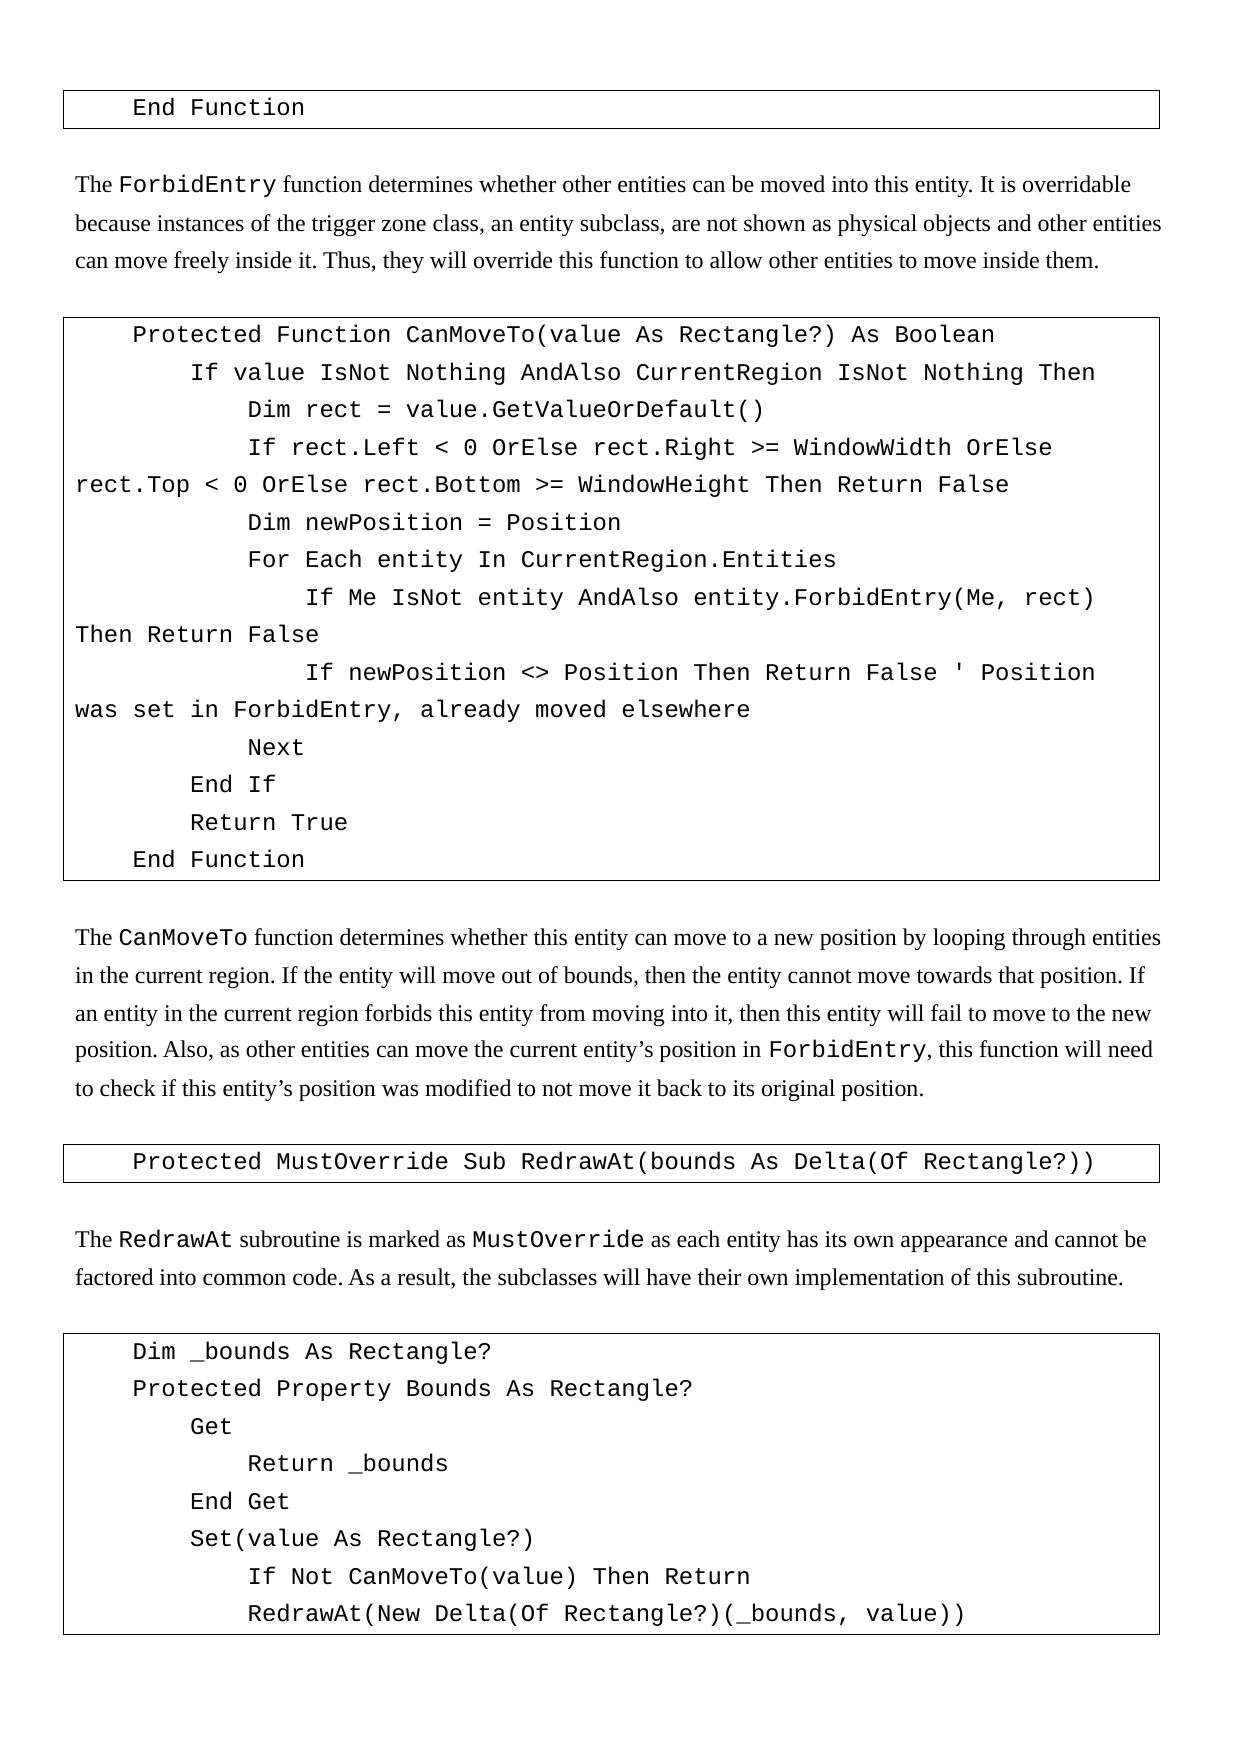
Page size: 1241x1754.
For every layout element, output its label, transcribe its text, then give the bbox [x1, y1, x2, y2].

text The CanMoveTo function determines whether this entity can move to a new position by looping through entities in the current region. If the entity will move out of bounds, then the entity cannot move towards that position. If an entity in the current region forbids this entity from moving into it, then this entity will fail to move to the new position. Also, as other entities can move the current entity’s position in ForbidEntry, this function will need to check if this entity’s position was modified to not move it back to its original position. [75, 919, 1165, 1106]
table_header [64, 1334, 1159, 1634]
table_header Protected Function CanMoveTo(value As Rectangle?) As Boolean If value IsNot Nothing AndAlso CurrentRegion IsNot Nothing Then Dim rect = value.GetValueOrDefault() If rect.Left < 0 OrElse rect.Right >= WindowWidth OrElse rect.Top < 0 OrElse rect.Bottom >= WindowHeight Then Return False Dim newPosition = Position For Each entity In CurrentRegion.Entities If Me IsNot entity AndAlso entity.ForbidEntry(Me, rect) Then Return False If newPosition <> Position Then Return False ' Position was set in ForbidEntry, already moved elsewhere Next End If Return True End Function [64, 318, 1159, 880]
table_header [64, 91, 1159, 128]
text The RedrawAt subroutine is marked as MustOverride as each entity has its own appearance and cannot be factored into common code. As a result, the subclasses will have their own implementation of this subroutine. [75, 1221, 1165, 1296]
text The ForbidEntry function determines whether other entities can be moved into this entity. It is overridable because instances of the trigger zone class, an entity subclass, are not shown as physical objects and other entities can move freely inside it. Thus, they will override this function to allow other entities to move inside them. [75, 167, 1165, 279]
table_header Protected MustOverride Sub RedrawAt(bounds As Delta(Of Rectangle?)) [64, 1145, 1159, 1182]
